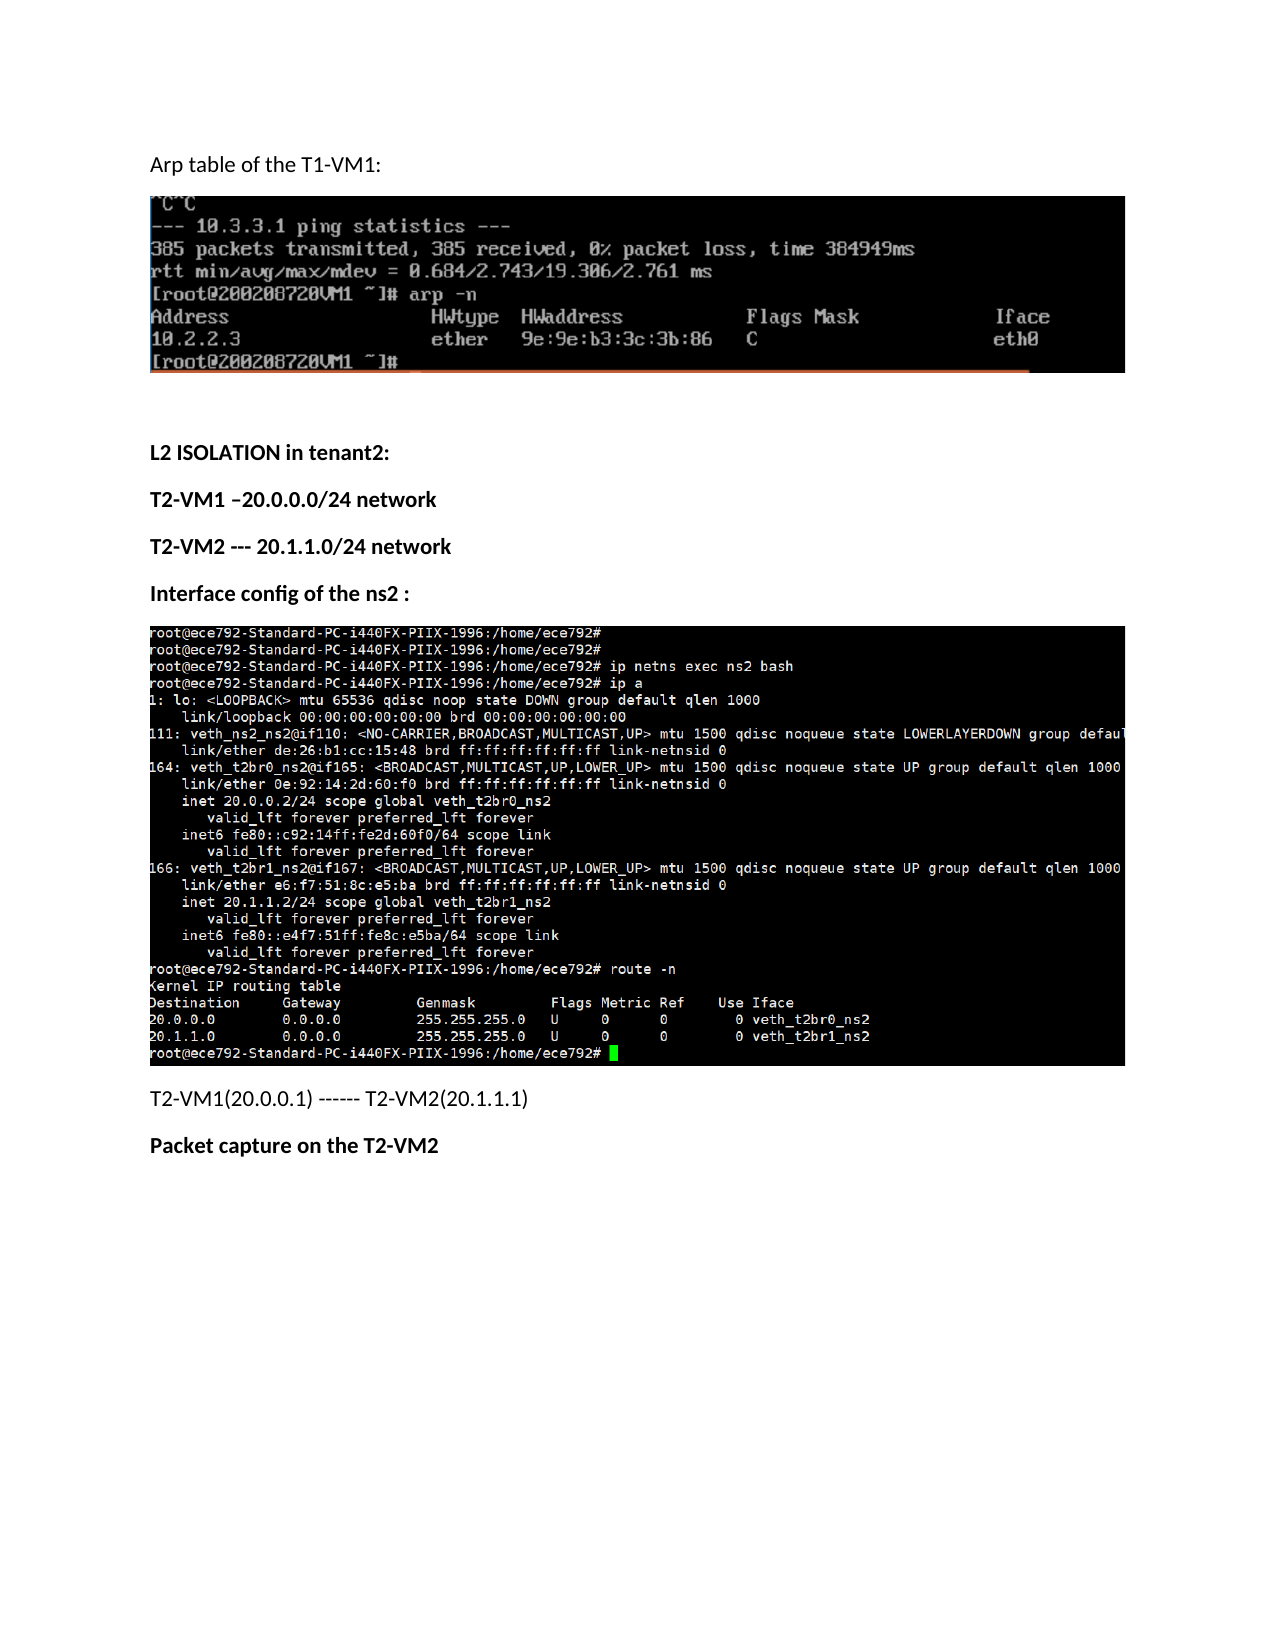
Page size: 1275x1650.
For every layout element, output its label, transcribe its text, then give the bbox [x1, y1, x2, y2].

picture [150, 196, 1125, 373]
picture [150, 626, 1125, 1066]
text T2-VM2 --- 20.1.1.0/24 network [150, 532, 1125, 560]
text T2-VM1(20.0.0.1) ------ T2-VM2(20.1.1.1) [150, 1084, 1125, 1112]
text L2 ISOLATION in tenant2: [150, 438, 1125, 467]
text Packet capture on the T2-VM2 [150, 1131, 1125, 1159]
text Arp table of the T1-VM1: [150, 150, 1125, 178]
text T2-VM1 –20.0.0.0/24 network [150, 485, 1125, 513]
text Interface config of the ns2 : [150, 579, 1125, 607]
